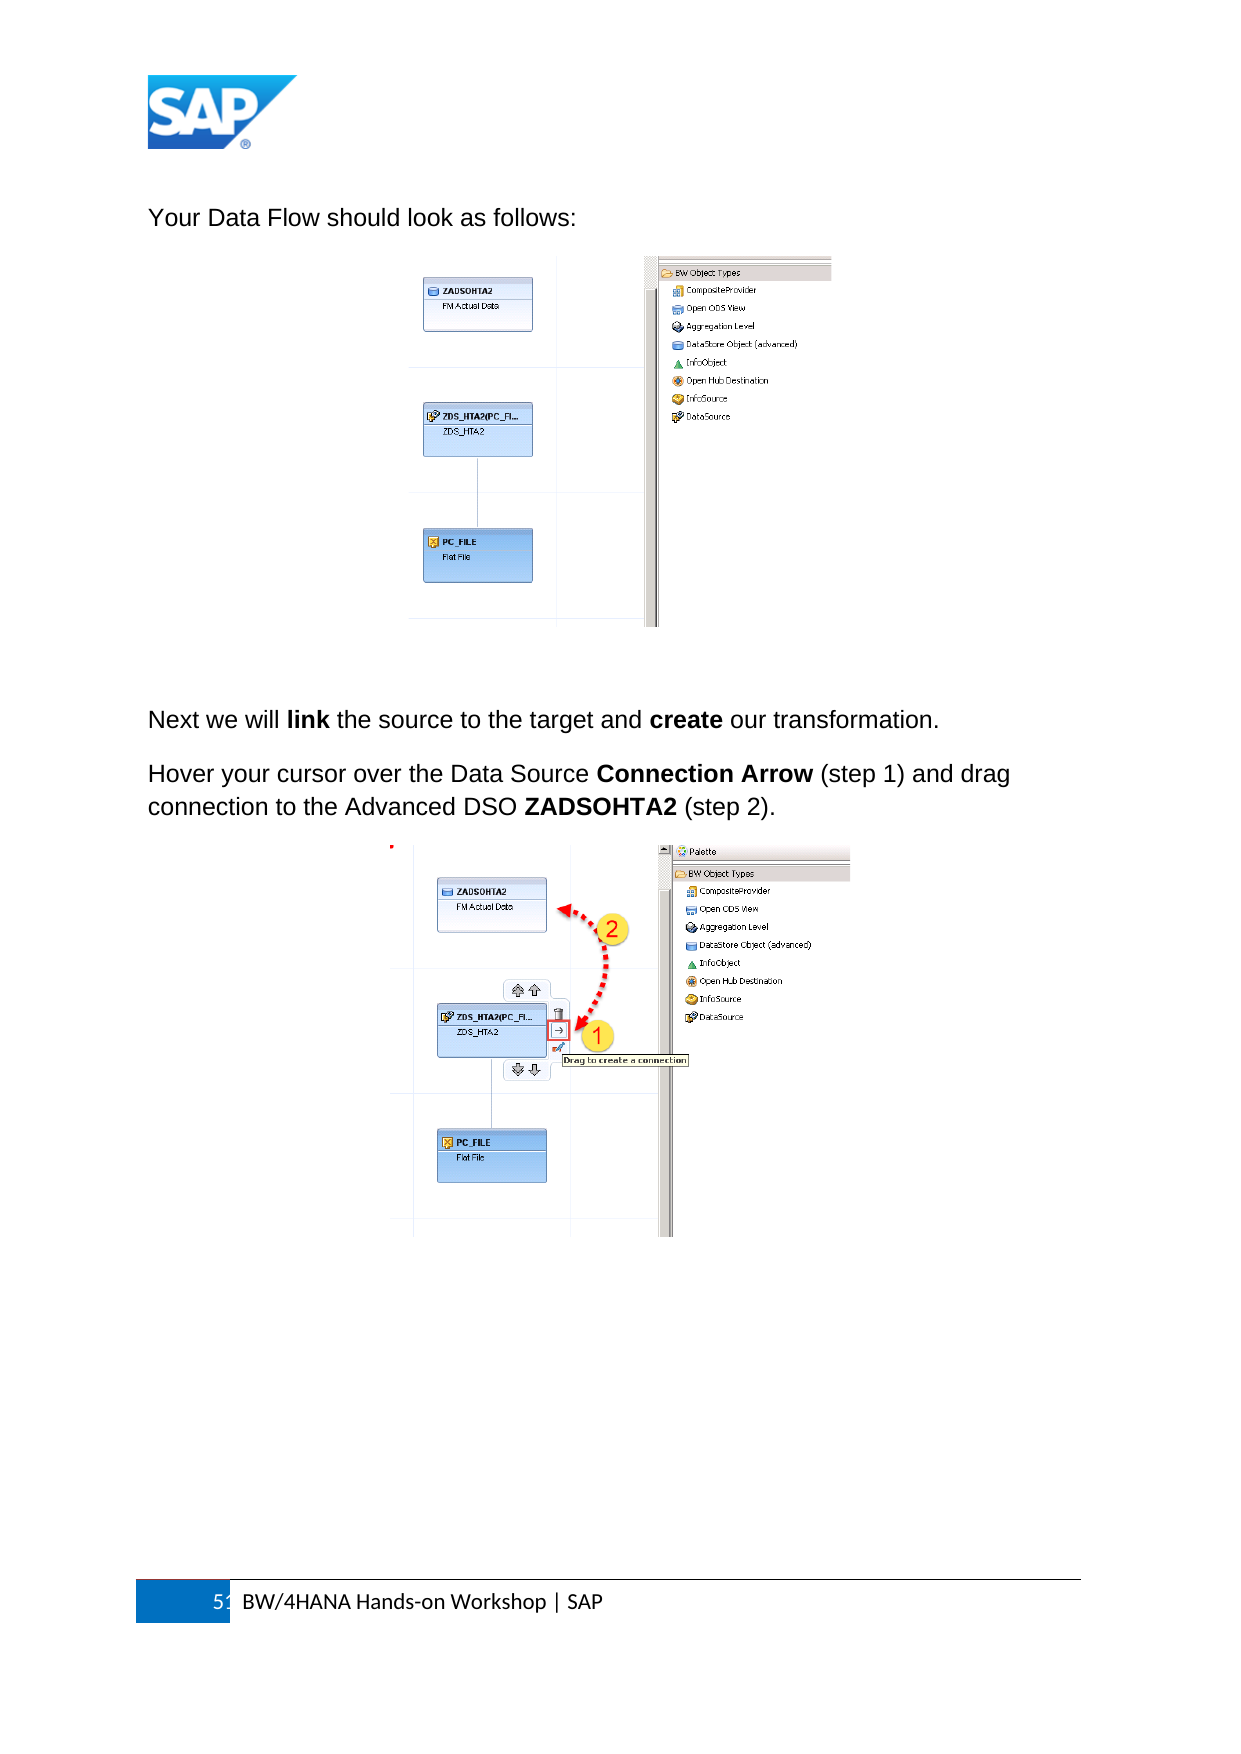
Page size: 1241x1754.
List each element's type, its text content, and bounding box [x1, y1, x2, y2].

text Hover your cursor over the Data Source Connection Arrow (step 1) and drag connection to the Advanced DSO ZADSOHTA2 (step 2). [148, 759, 1093, 821]
picture [390, 845, 851, 1237]
text Next we will link the source to the target and create our transformation. [148, 705, 1093, 734]
picture [147, 75, 298, 149]
picture [408, 256, 832, 627]
text Your Data Flow should look as follows: [148, 203, 1093, 232]
